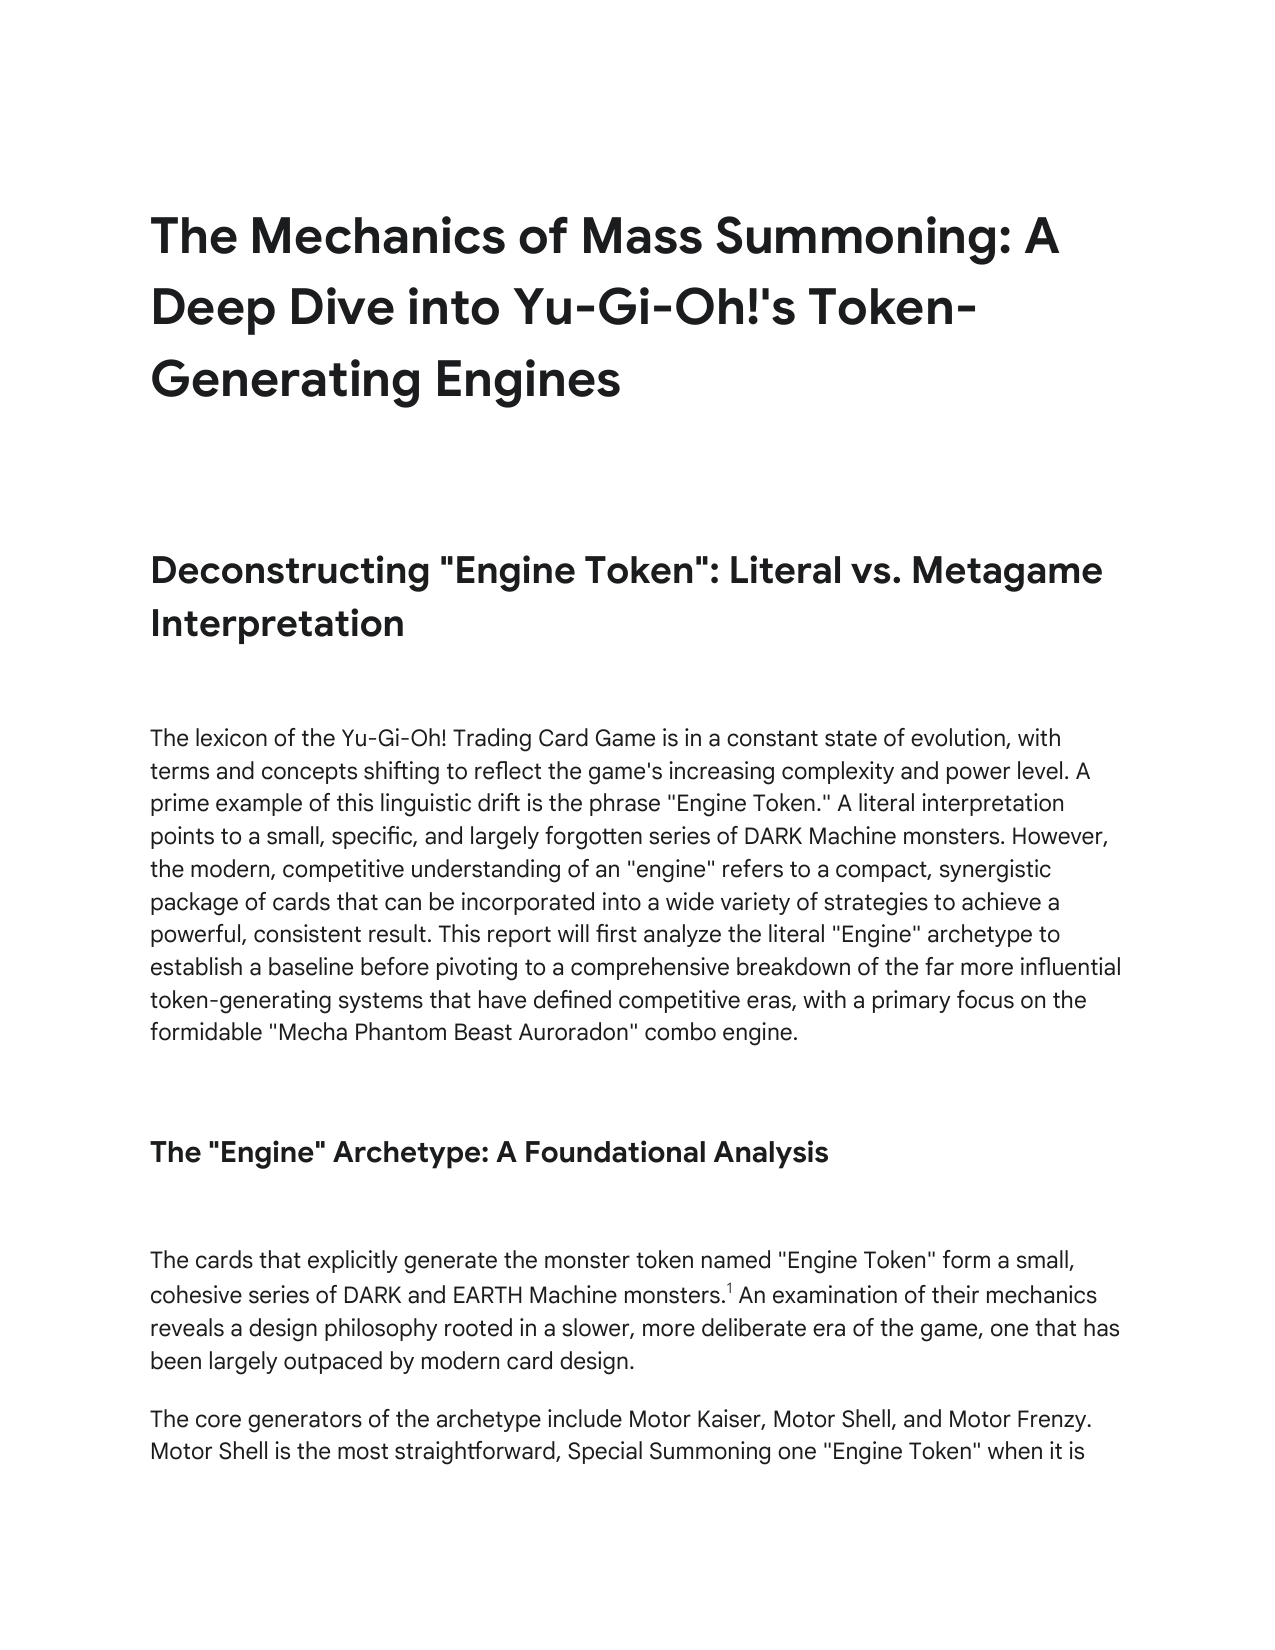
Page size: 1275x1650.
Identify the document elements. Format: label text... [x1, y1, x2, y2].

text The cards that explicitly generate the monster token named "Engine Token" form a small, cohesive series of DARK and EARTH Machine monsters.1 An examination of their mechanics reveals a design philosophy rooted in a slower, more deliberate era of the game, one that has been largely outpaced by modern card design. [150, 1246, 1125, 1376]
subtitle Deconstructing "Engine Token": Literal vs. Metagame Interpretation [150, 547, 1125, 647]
subtitle The Mechanics of Mass Summoning: A Deep Dive into Yu-Gi-Oh!'s Token-Generating Engines [150, 205, 1125, 410]
subtitle The "Engine" Archetype: A Foundational Analysis [150, 1134, 1125, 1171]
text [150, 1405, 1125, 1466]
text The lexicon of the Yu-Gi-Oh! Trading Card Game is in a constant state of evolution, with terms and concepts shifting to reflect the game's increasing complexity and power level. A prime example of this linguistic drift is the phrase "Engine Token." A literal interpretation points to a small, specific, and largely forgotten series of DARK Machine monsters. However, the modern, competitive understanding of an "engine" refers to a compact, synergistic package of cards that can be incorporated into a wide variety of strategies to achieve a powerful, consistent result. This report will first analyze the literal "Engine" archetype to establish a baseline before pivoting to a comprehensive breakdown of the far more influential token-generating systems that have defined competitive eras, with a primary focus on the formidable "Mecha Phantom Beast Auroradon" combo engine. [150, 724, 1125, 1047]
